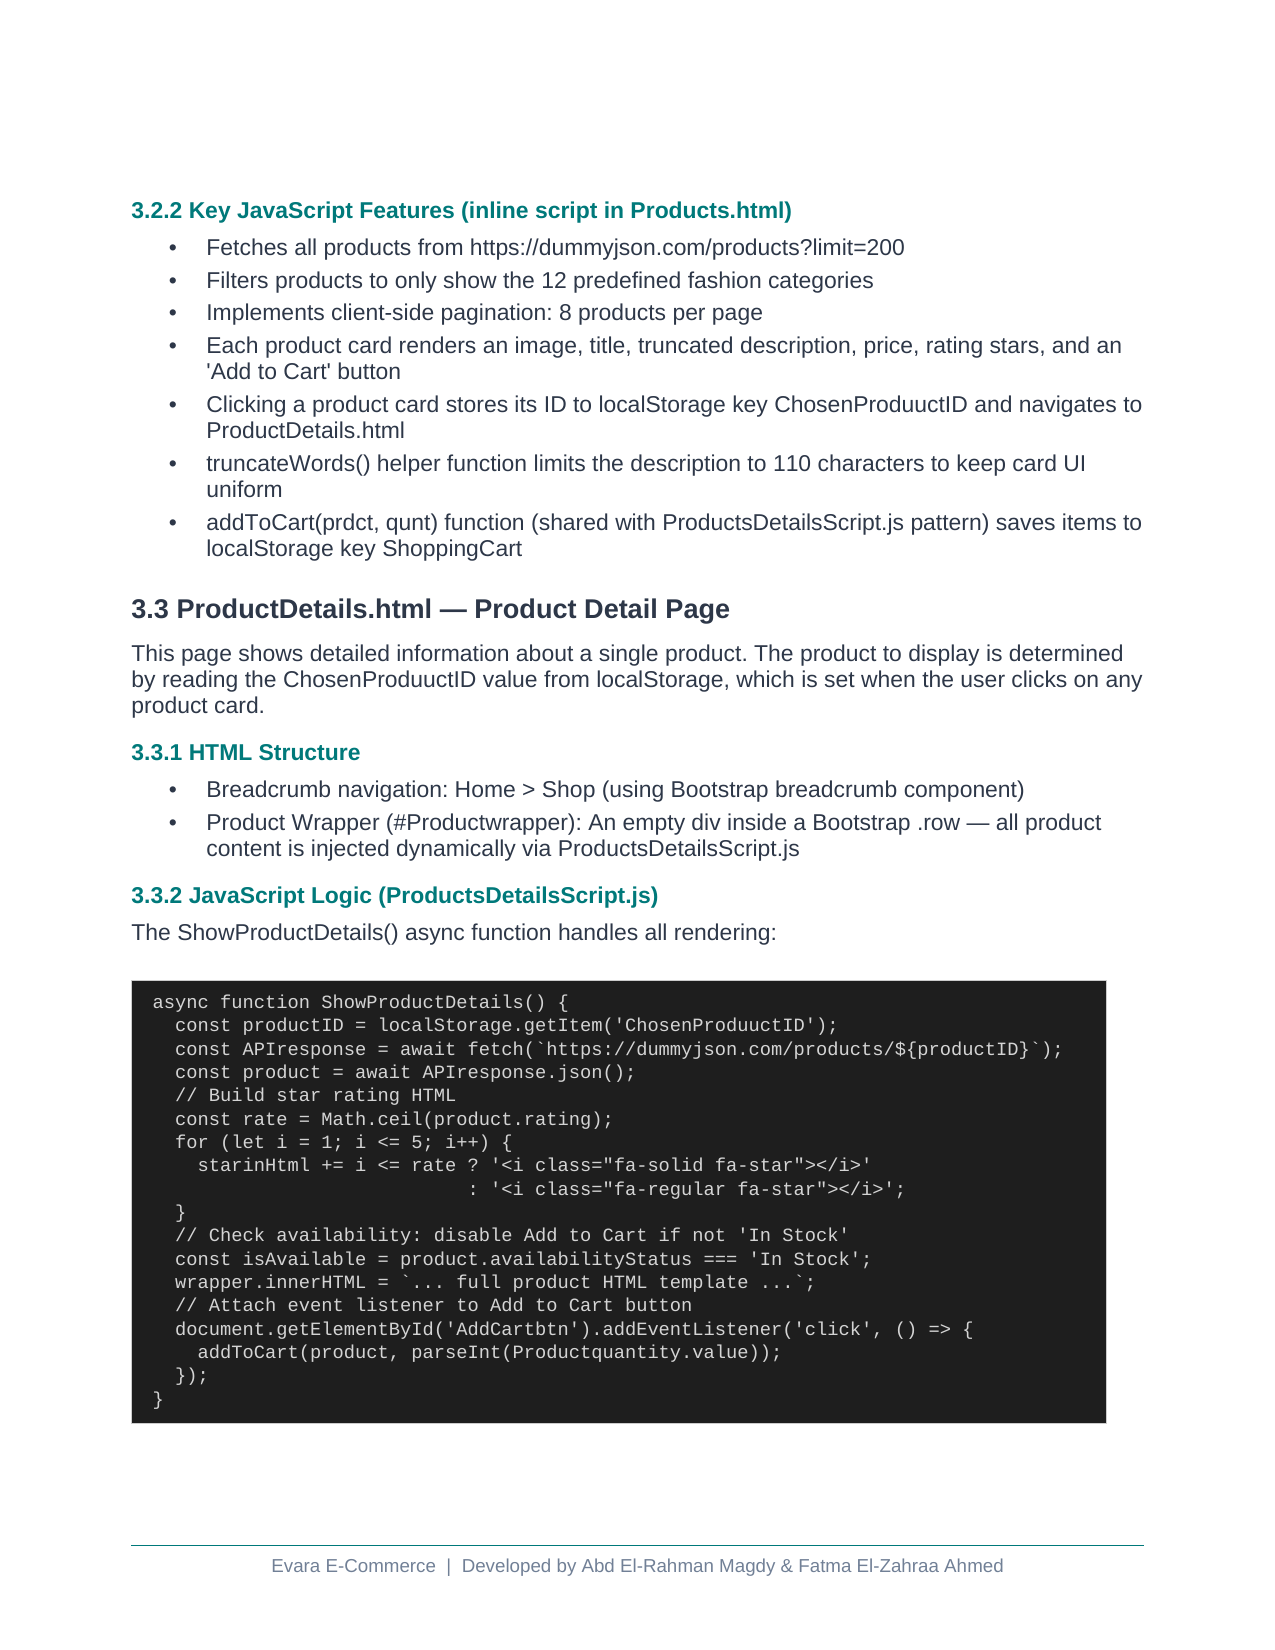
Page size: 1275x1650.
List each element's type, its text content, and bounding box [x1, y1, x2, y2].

text This page shows detailed information about a single product. The product to display is determined by reading the ChosenProduuctID value from localStorage, which is set when the user clicks on any product card. [131, 639, 1144, 718]
subtitle 3.3.1 HTML Structure [131, 739, 1144, 766]
list addToCart(prdct, qunt) function (shared with ProductsDetailsScript.js pattern) saves items to localStorage key ShoppingCart [169, 509, 1144, 561]
list Each product card renders an image, title, truncated description, price, rating stars, and an 'Add to Cart' button [169, 332, 1144, 384]
subtitle 3.2.2 Key JavaScript Features (inline script in Products.html) [131, 197, 1144, 223]
table_header async function ShowProductDetails() { const productID = localStorage.getItem('ChosenProduuctID'); const APIresponse = await fetch(`https://dummyjson.com/products/${productID}`); const product = await APIresponse.json(); // Build star rating HTML const rate = Math.ceil(product.rating); for (let i = 1; i <= 5; i++) { starinHtml += i <= rate ? '<i class="fa-solid fa-star"></i>' : '<i class="fa-regular fa-star"></i>'; } // Check availability: disable Add to Cart if not 'In Stock' const isAvailable = product.availabilityStatus === 'In Stock'; wrapper.innerHTML = `... full product HTML template ...`; // Attach event listener to Add to Cart button document.getElementById('AddCartbtn').addEventListener('click', () => { addToCart(product, parseInt(Productquantity.value)); }); } [132, 981, 1106, 1423]
list Fetches all products from https://dummyjson.com/products?limit=200 [169, 234, 1144, 260]
list Breadcrumb navigation: Home > Shop (using Bootstrap breadcrumb component) [169, 776, 1144, 802]
subtitle 3.3.2 JavaScript Logic (ProductsDetailsScript.js) [131, 882, 1144, 909]
subtitle 3.3 ProductDetails.html — Product Detail Page [131, 593, 1144, 624]
list truncateWords() helper function limits the description to 110 characters to keep card UI uniform [169, 450, 1144, 502]
list Filters products to only show the 12 predefined fashion categories [169, 267, 1144, 293]
list Product Wrapper (#Productwrapper): An empty div inside a Bootstrap .row — all product content is injected dynamically via ProductsDetailsScript.js [169, 809, 1144, 861]
list Clicking a product card stores its ID to localStorage key ChosenProduuctID and navigates to ProductDetails.html [169, 391, 1144, 443]
list Implements client-side pagination: 8 products per page [169, 299, 1144, 326]
text The ShowProductDetails() async function handles all rendering: [131, 919, 1144, 945]
